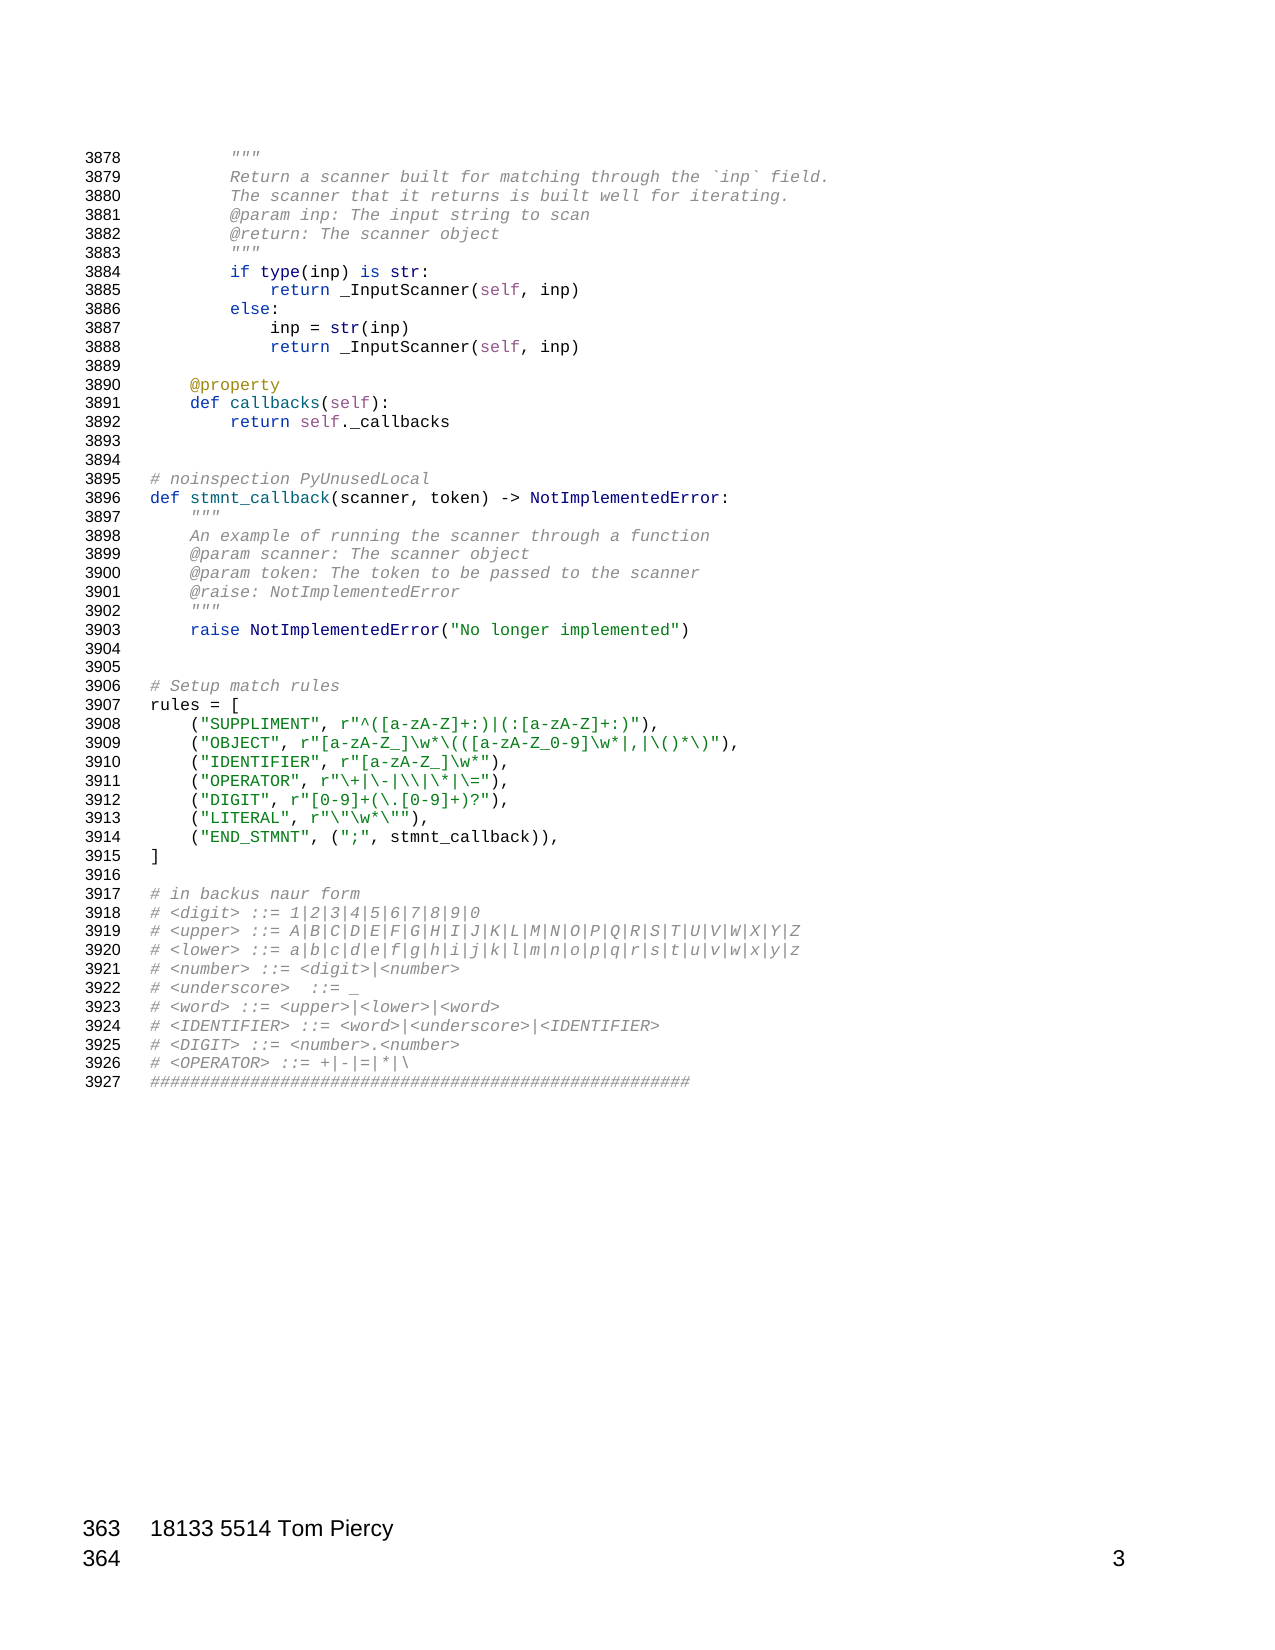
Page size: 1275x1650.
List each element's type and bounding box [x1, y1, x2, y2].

text [150, 150, 1125, 1093]
picture [213, 494, 219, 503]
